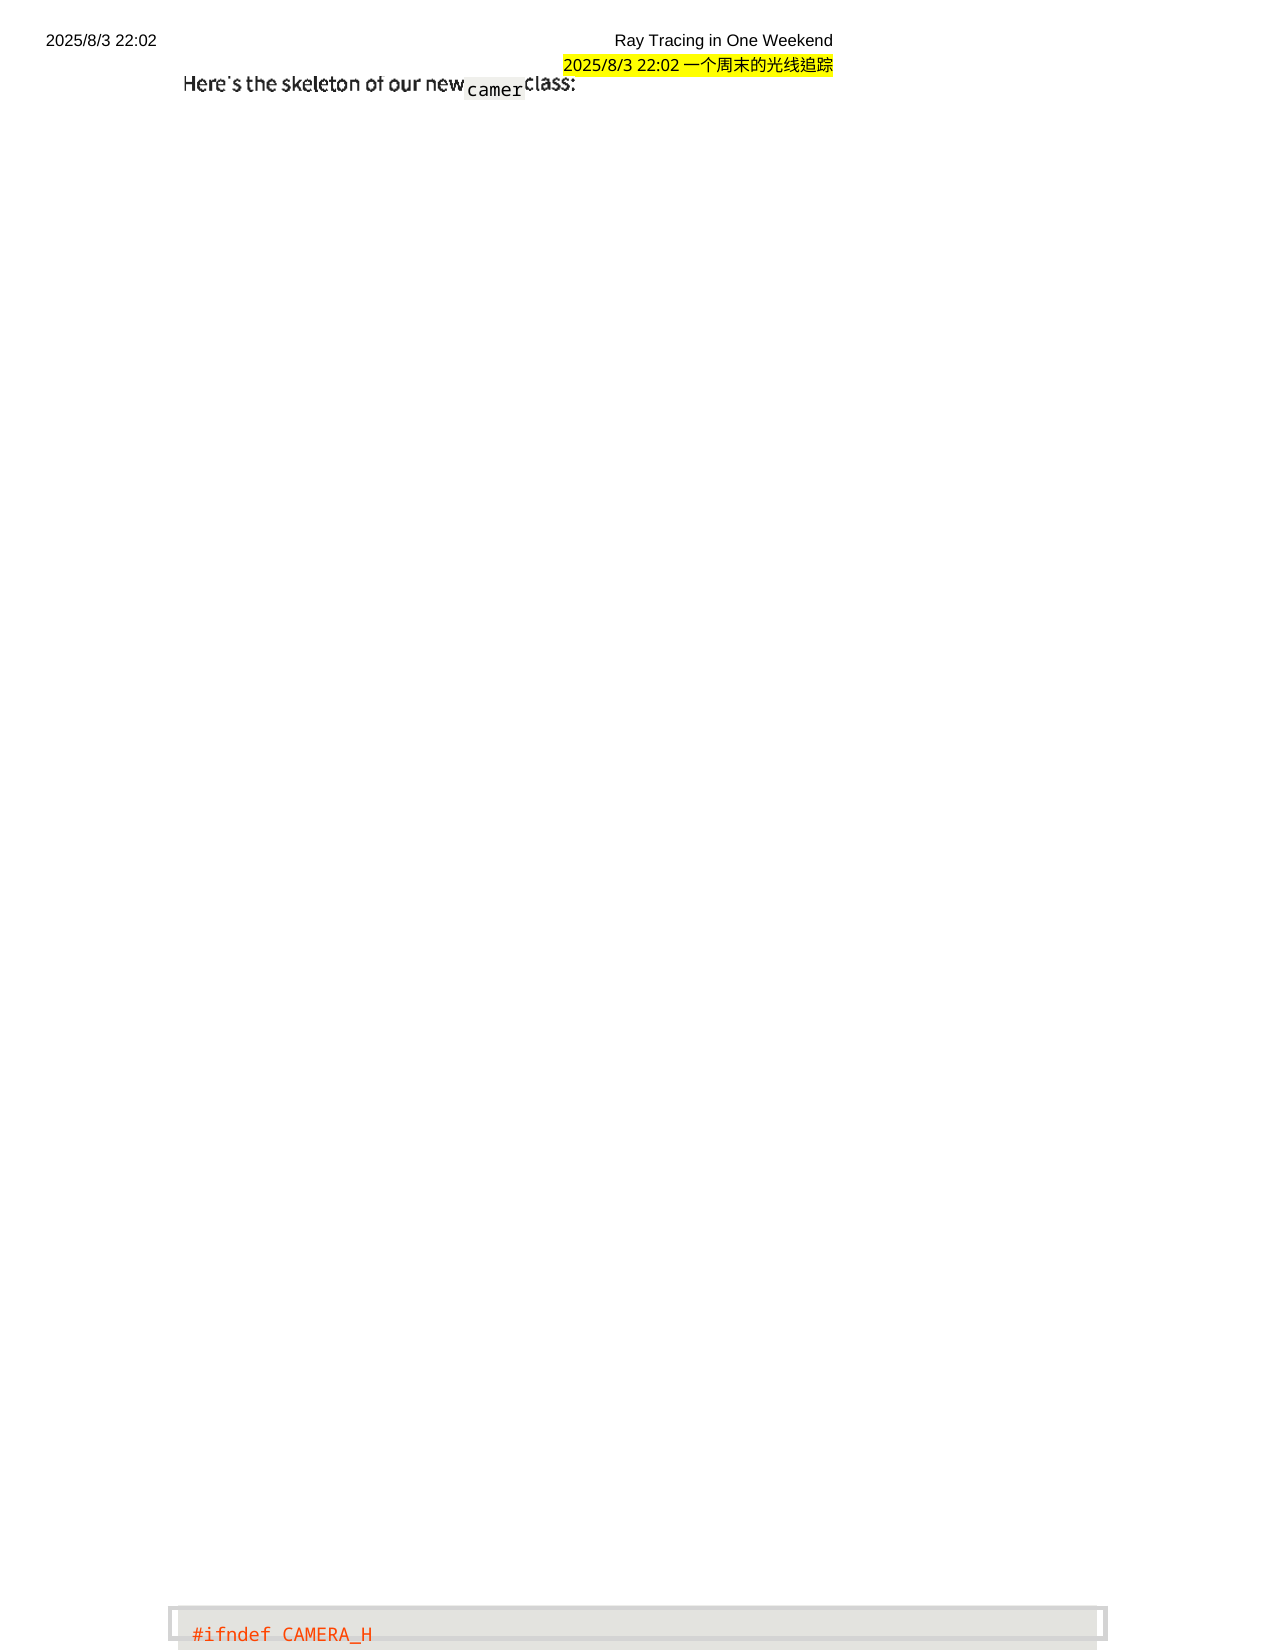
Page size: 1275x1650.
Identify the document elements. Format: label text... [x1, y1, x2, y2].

picture [184, 76, 464, 92]
table_header [525, 77, 1237, 100]
table_header camera 照相机 [464, 77, 525, 100]
picture [525, 76, 575, 91]
text 2025/8/3 22:02 Ray Tracing in One Weekend 2025/8/3 22:02一个周末的光线追踪 [46, 31, 838, 77]
table_header [38, 77, 464, 100]
